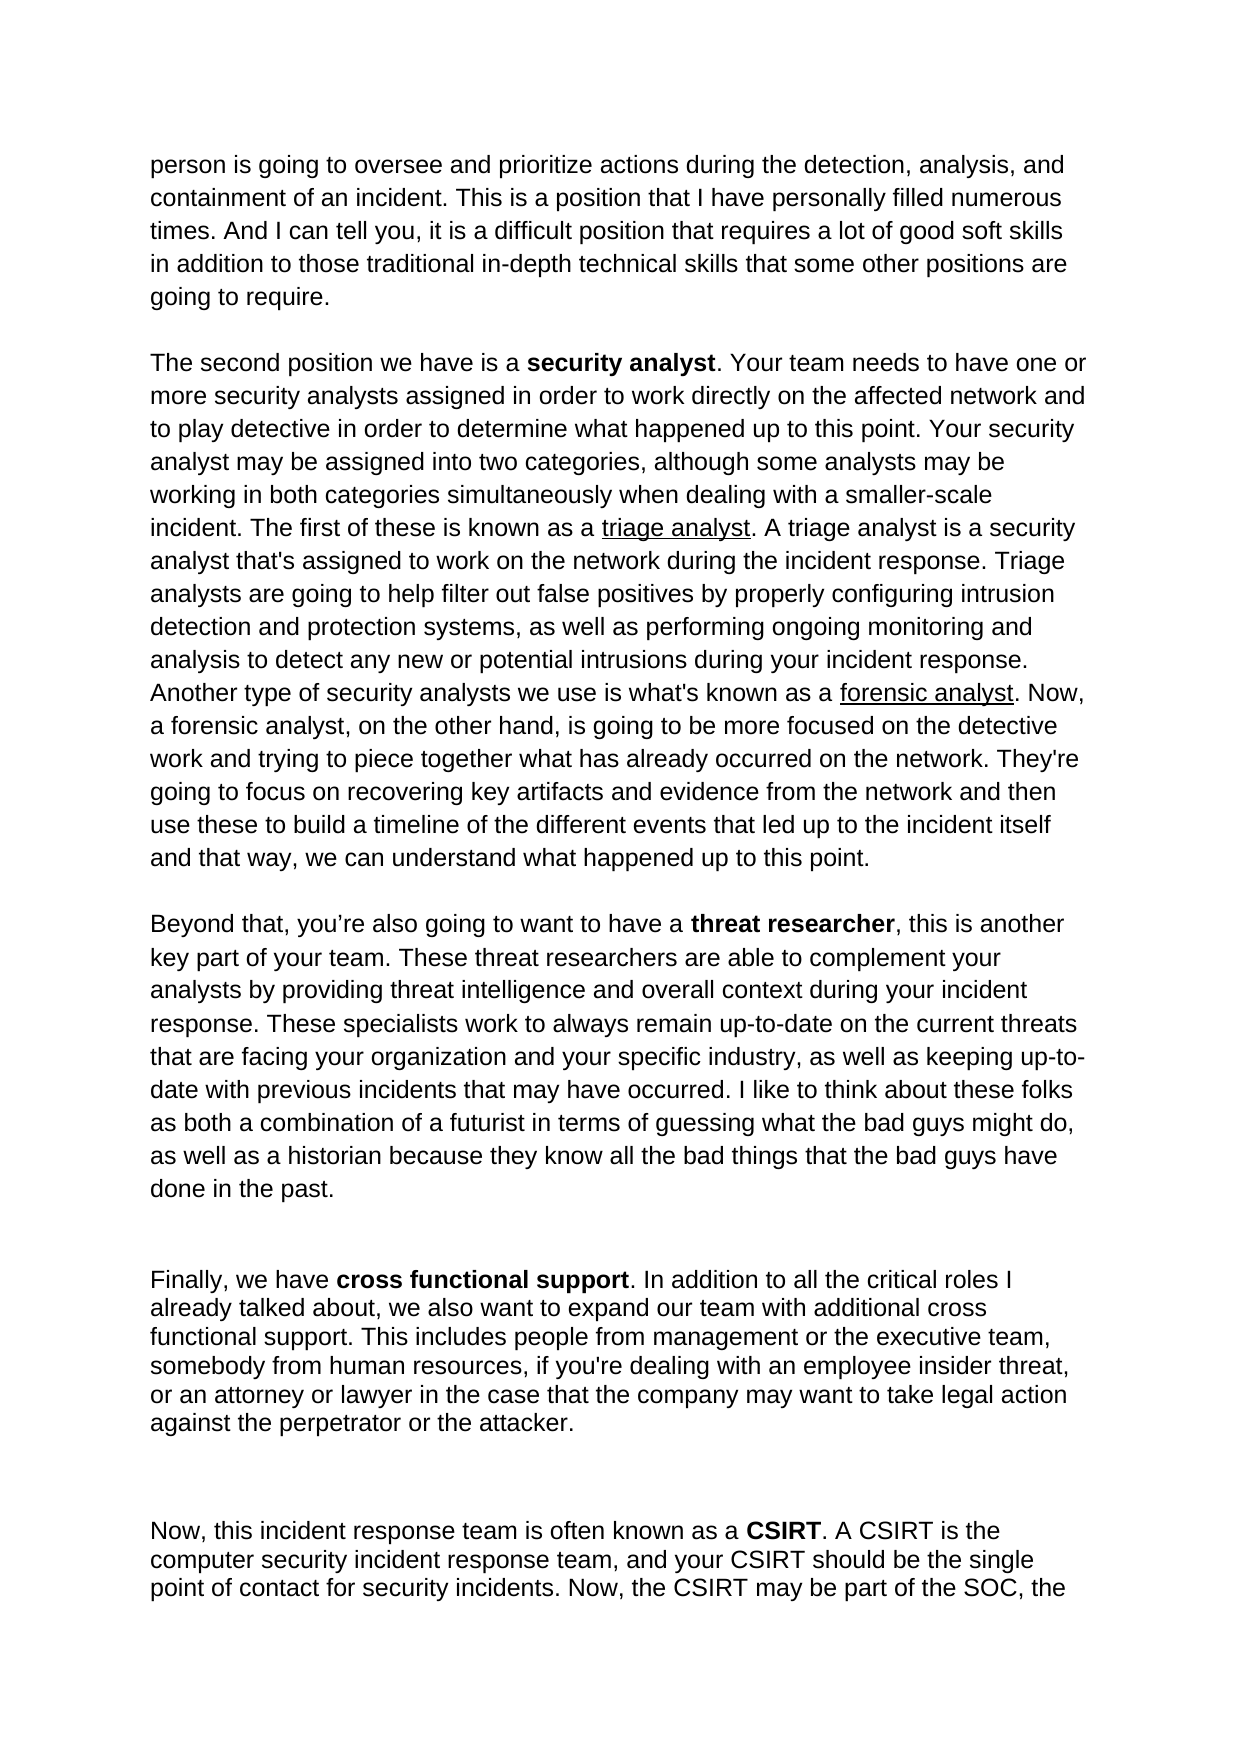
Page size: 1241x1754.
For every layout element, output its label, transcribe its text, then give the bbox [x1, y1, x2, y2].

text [150, 150, 1090, 311]
text Beyond that, you’re also going to want to have a threat researcher, this is another key part of your team. These threat researchers are able to complement your analysts by providing threat intelligence and overall context during your incident response. These specialists work to always remain up-to-date on the current threats that are facing your organization and your specific industry, as well as keeping up-to-date with previous incidents that may have occurred. I like to think about these folks as both a combination of a futurist in terms of guessing what the bad guys might do, as well as a historian because they know all the bad things that the bad guys have done in the past. [150, 909, 1090, 1202]
text The second position we have is a security analyst. Your team needs to have one or more security analysts assigned in order to work directly on the affected network and to play detective in order to determine what happened up to this point. Your security analyst may be assigned into two categories, although some analysts may be working in both categories simultaneously when dealing with a smaller-scale incident. The first of these is known as a triage analyst. A triage analyst is a security analyst that's assigned to work on the network during the incident response. Triage analysts are going to help filter out false positives by properly configuring intrusion detection and protection systems, as well as performing ongoing monitoring and analysis to detect any new or potential intrusions during your incident response. Another type of security analysts we use is what's known as a forensic analyst. Now, a forensic analyst, on the other hand, is going to be more focused on the detective work and trying to piece together what has already occurred on the network. They're going to focus on recovering key artifacts and evidence from the network and then use these to build a timeline of the different events that led up to the incident itself and that way, we can understand what happened up to this point. [150, 348, 1090, 872]
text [150, 1516, 1090, 1602]
text Finally, we have cross functional support. In addition to all the critical roles I already talked about, we also want to expand our team with additional cross functional support. This includes people from management or the executive team, somebody from human resources, if you're dealing with an employee insider threat, or an attorney or lawyer in the case that the company may want to take legal action against the perpetrator or the attacker. [150, 1265, 1090, 1437]
